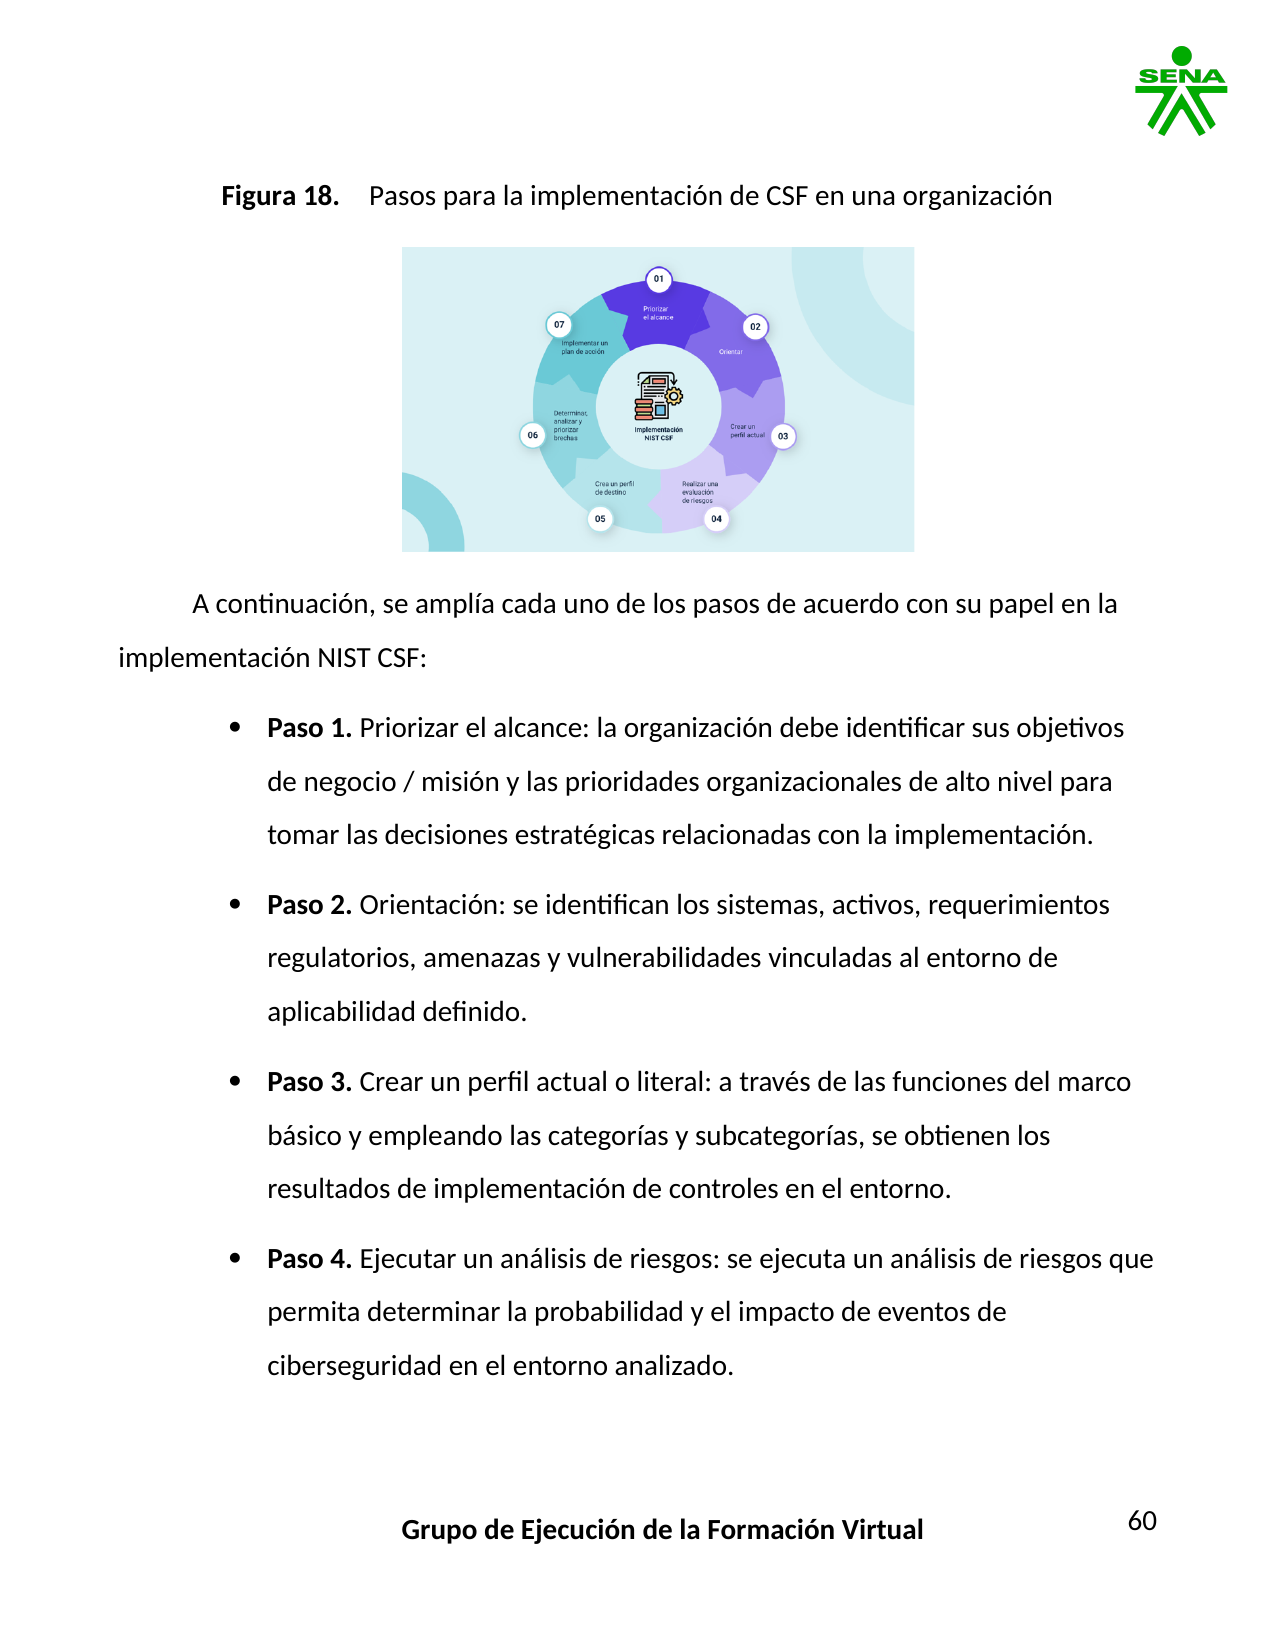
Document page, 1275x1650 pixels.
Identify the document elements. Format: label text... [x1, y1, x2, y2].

picture [402, 247, 915, 552]
list Paso 4. Ejecutar un análisis de riesgos: se ejecuta un análisis de riesgos que permita determinar la probabilidad y el impacto de eventos de ciberseguridad en el entorno analizado. [230, 1240, 1157, 1383]
text A continuación, se amplía cada uno de los pasos de acuerdo con su papel en la implementación NIST CSF: [118, 586, 1157, 675]
list Paso 2. Orientación: se identifican los sistemas, activos, requerimientos regulatorios, amenazas y vulnerabilidades vinculadas al entorno de aplicabilidad definido. [230, 886, 1157, 1029]
picture [1135, 46, 1228, 136]
list Paso 3. Crear un perfil actual o literal: a través de las funciones del marco básico y empleando las categorías y subcategorías, se obtienen los resultados de implementación de controles en el entorno. [230, 1063, 1157, 1206]
list Paso 1. Priorizar el alcance: la organización debe identificar sus objetivos de negocio / misión y las prioridades organizacionales de alto nivel para tomar las decisiones estratégicas relacionadas con la implementación. [230, 709, 1157, 852]
text Pasos para la implementación de CSF en una organización [118, 177, 1157, 213]
